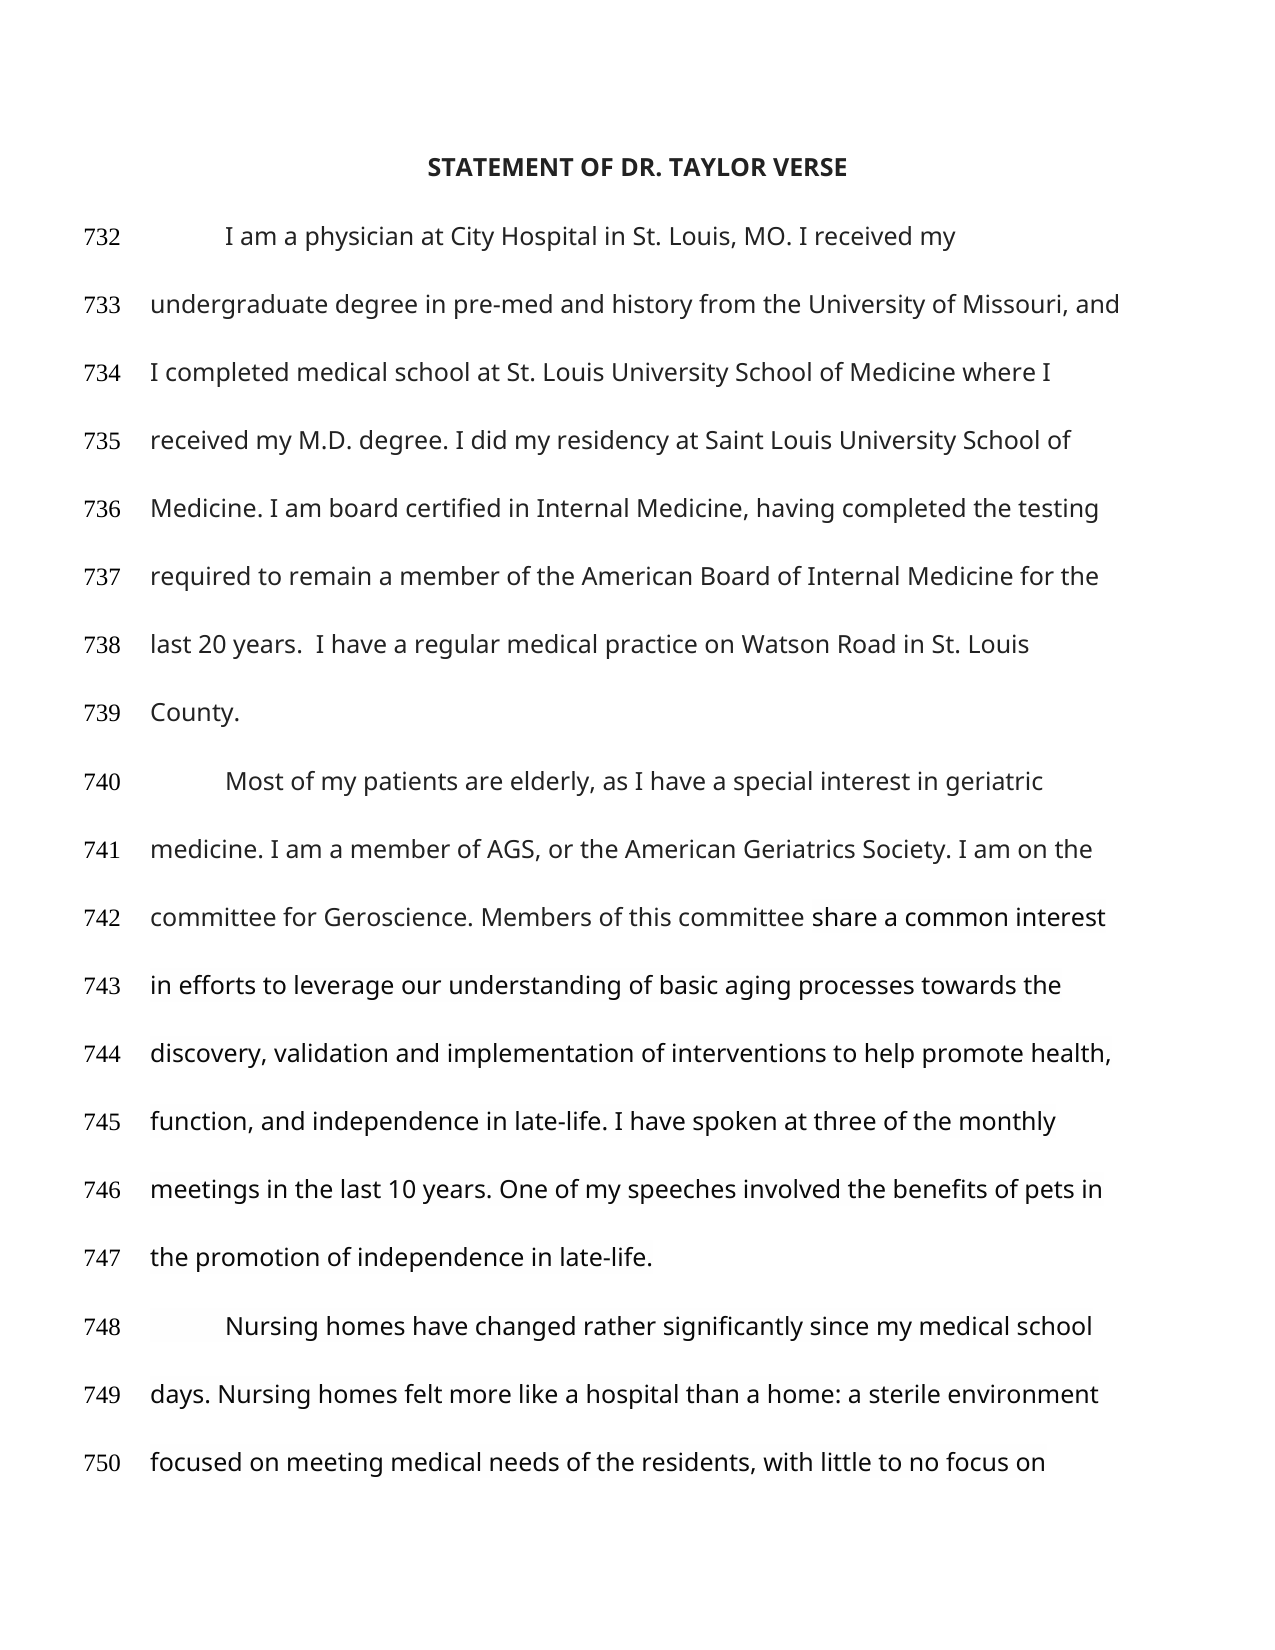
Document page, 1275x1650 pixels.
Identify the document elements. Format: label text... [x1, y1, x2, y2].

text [150, 1308, 1125, 1478]
text Most of my patients are elderly, as I have a special interest in geriatric medicine. I am a member of AGS, or the American Geriatrics Society. I am on the committee for Geroscience. Members of this committee share a common interest in efforts to leverage our understanding of basic aging processes towards the discovery, validation and implementation of interventions to help promote health, function, and independence in late-life. I have spoken at three of the monthly meetings in the last 10 years. One of my speeches involved the benefits of pets in the promotion of independence in late-life. [150, 763, 1125, 1274]
text STATEMENT OF DR. TAYLOR VERSE [150, 150, 1125, 184]
text I am a physician at City Hospital in St. Louis, MO. I received my undergraduate degree in pre-med and history from the University of Missouri, and I completed medical school at St. Louis University School of Medicine where I received my M.D. degree. I did my residency at Saint Louis University School of Medicine. I am board certified in Internal Medicine, having completed the testing required to remain a member of the American Board of Internal Medicine for the last 20 years. I have a regular medical practice on Watson Road in St. Louis County. [150, 218, 1125, 729]
